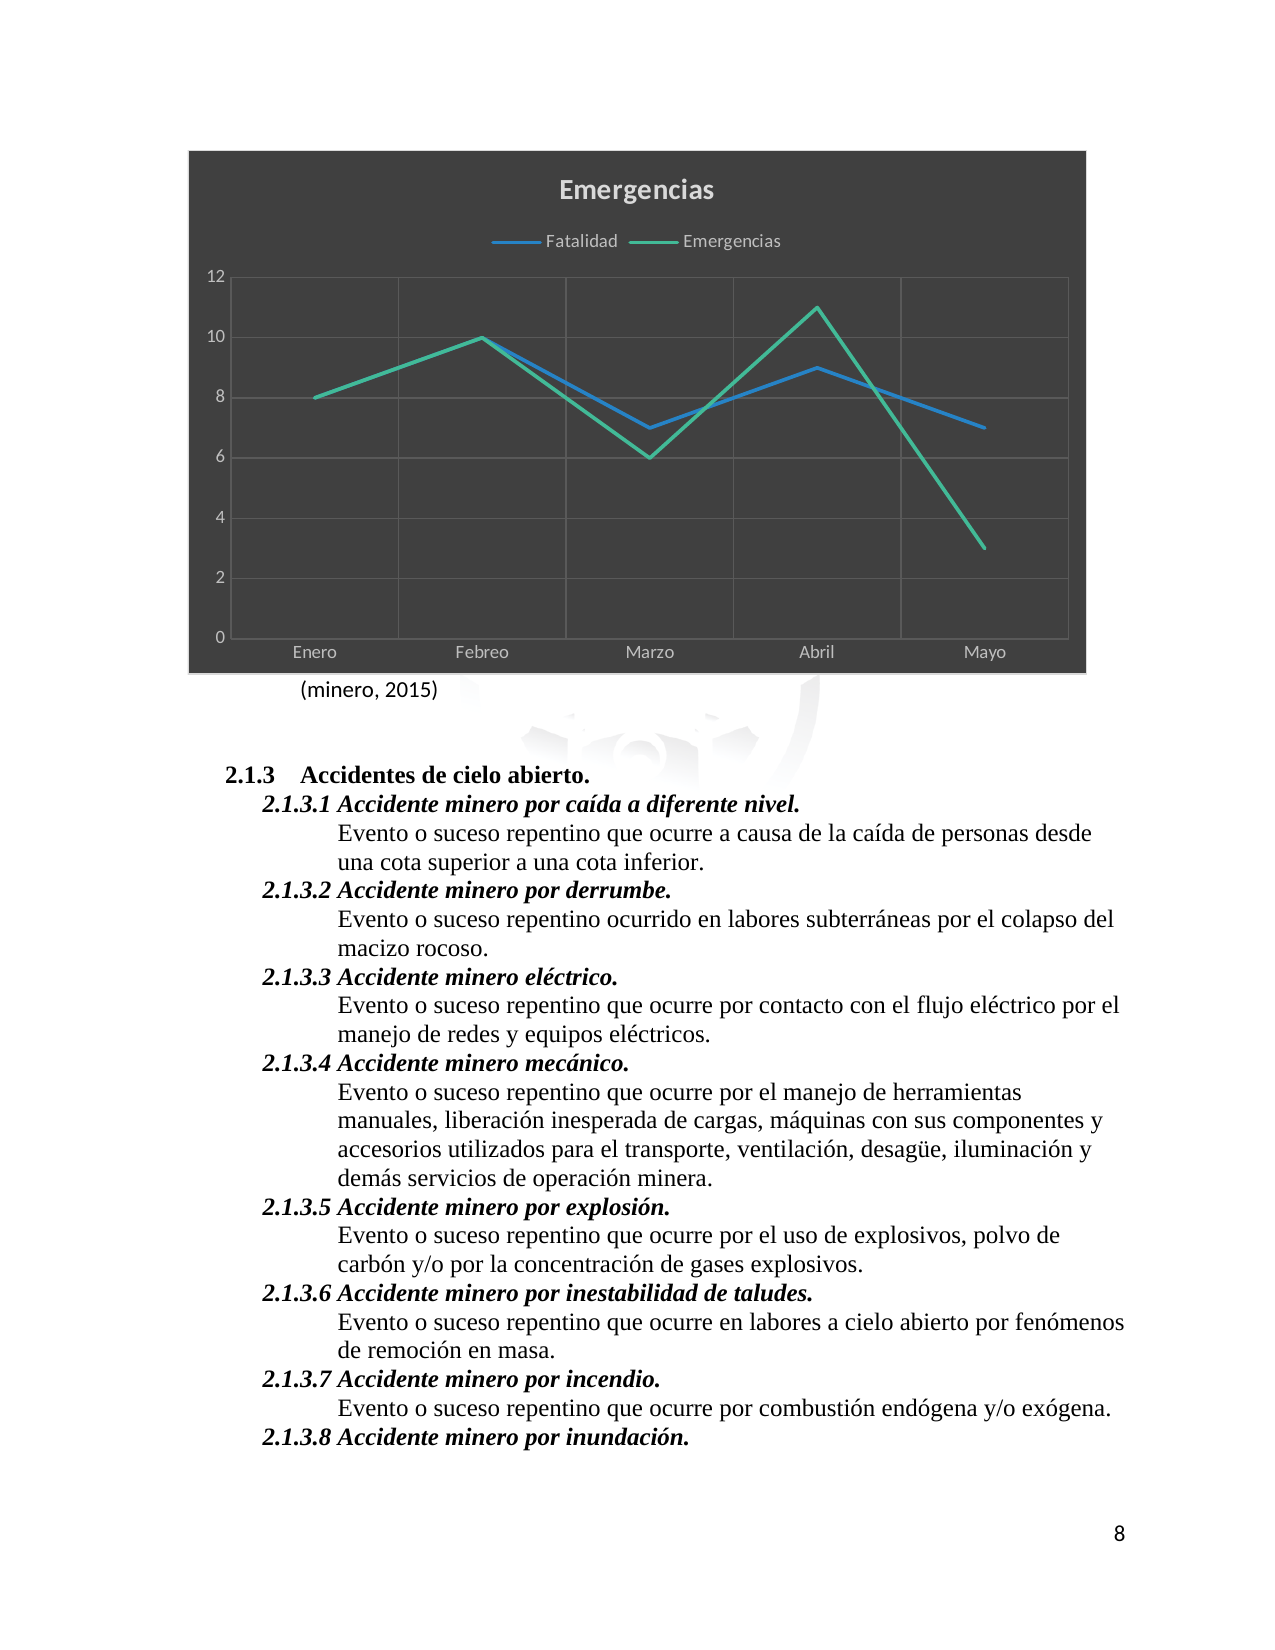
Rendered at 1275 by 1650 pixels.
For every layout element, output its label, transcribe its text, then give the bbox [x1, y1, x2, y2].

list Evento o suceso repentino que ocurre por contacto con el flujo eléctrico por el manejo de redes y equipos eléctricos. [337, 991, 1125, 1048]
list Accidente minero por inundación. [262, 1422, 1125, 1451]
list Accidente minero por inestabilidad de taludes. [262, 1278, 1125, 1307]
list Accidente minero por derrumbe. [262, 876, 1125, 904]
list Evento o suceso repentino ocurrido en labores subterráneas por el colapso del macizo rocoso. [337, 904, 1125, 962]
list Accidente minero por incendio. [262, 1364, 1125, 1393]
list Evento o suceso repentino que ocurre a causa de la caída de personas desde una cota superior a una cota inferior. [337, 818, 1125, 876]
list Accidente minero mecánico. [262, 1048, 1125, 1077]
list Accidentes de cielo abierto. [225, 761, 1125, 789]
list Evento o suceso repentino que ocurre en labores a cielo abierto por fenómenos de remoción en masa. [337, 1307, 1125, 1364]
list Evento o suceso repentino que ocurre por el manejo de herramientas manuales, liberación inesperada de cargas, máquinas con sus componentes y accesorios utilizados para el transporte, ventilación, desagüe, iluminación y demás servicios de operación minera. [337, 1077, 1125, 1192]
list Evento o suceso repentino que ocurre por combustión endógena y/o exógena. [337, 1393, 1125, 1422]
list Accidente minero eléctrico. [262, 962, 1125, 991]
list Evento o suceso repentino que ocurre por el uso de explosivos, polvo de carbón y/o por la concentración de gases explosivos. [337, 1221, 1125, 1278]
list Accidente minero por explosión. [262, 1192, 1125, 1221]
list Accidente minero por caída a diferente nivel. [262, 789, 1125, 818]
